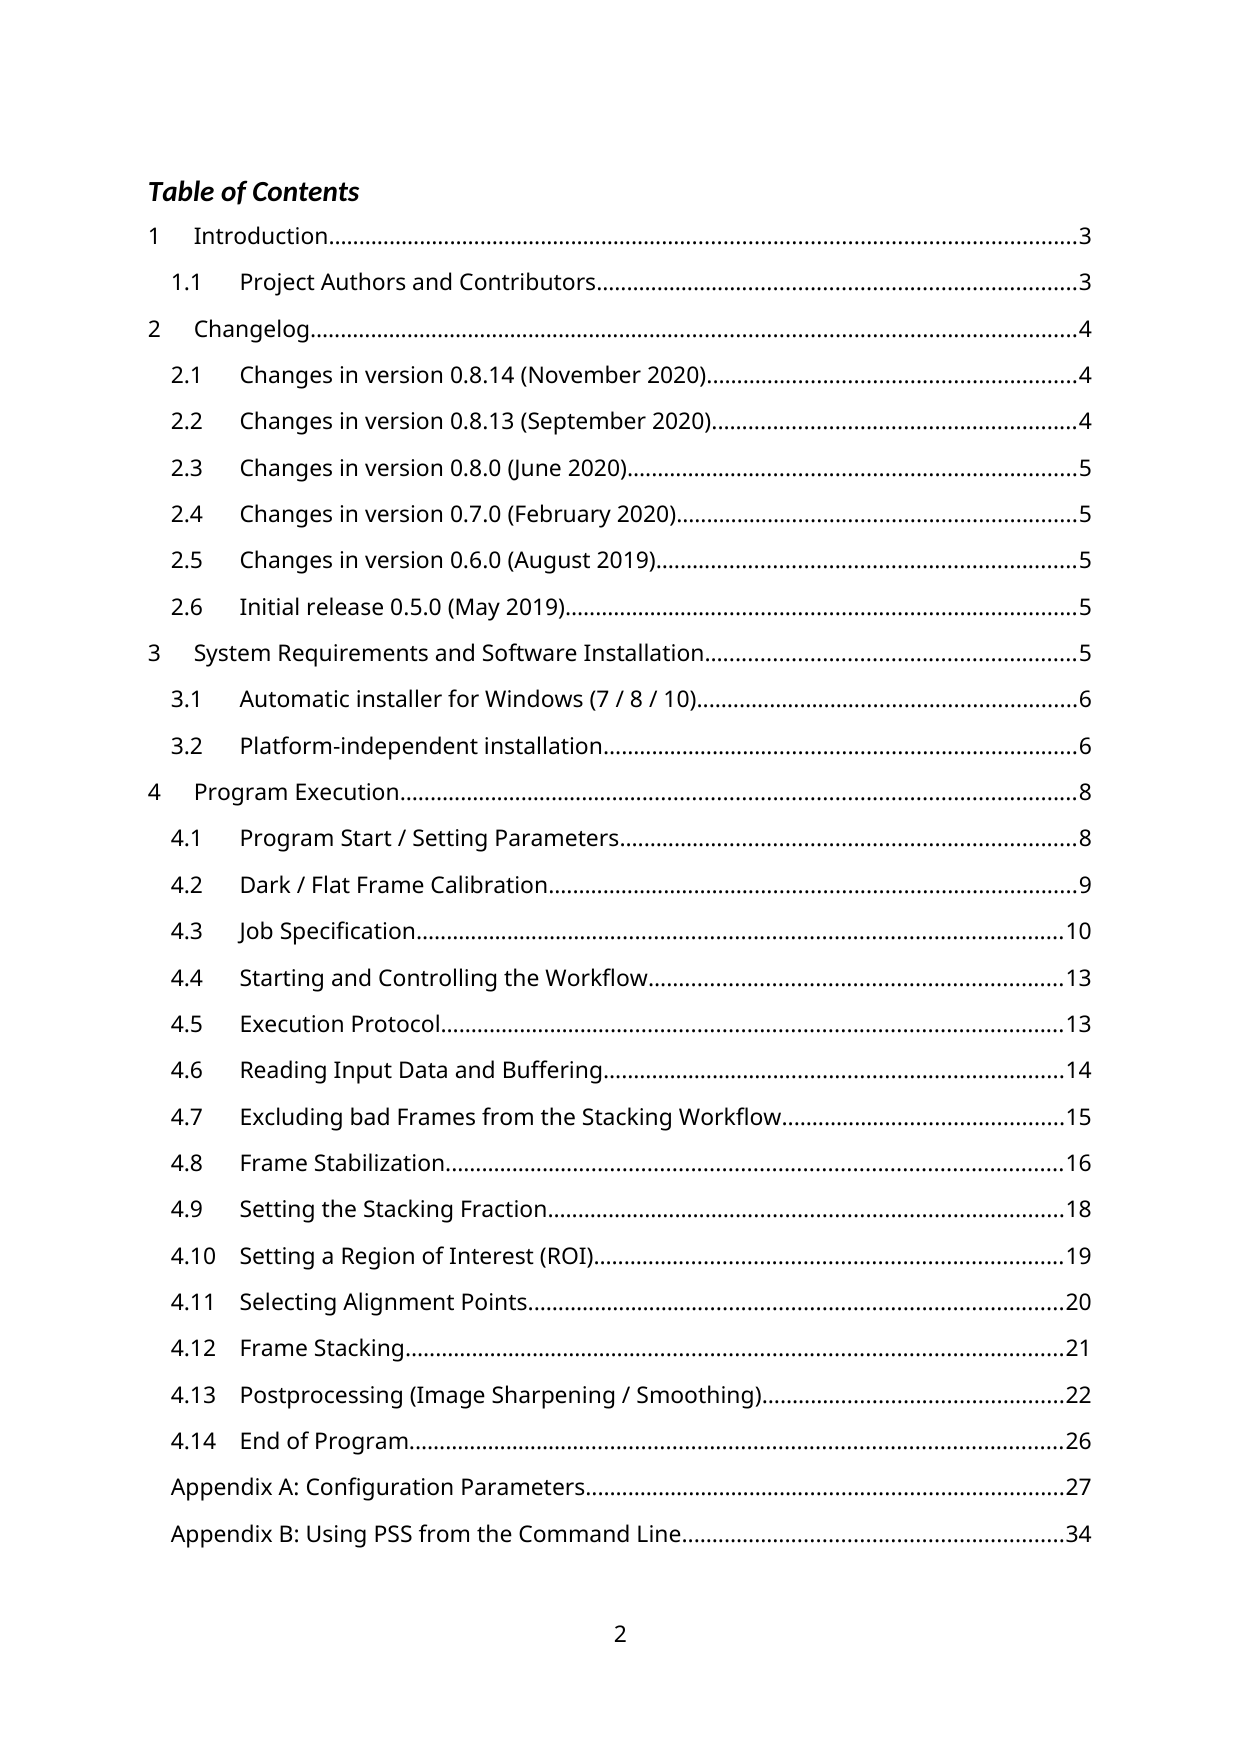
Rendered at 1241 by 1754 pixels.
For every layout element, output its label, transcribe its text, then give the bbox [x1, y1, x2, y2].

text 4.13 Postprocessing (Image Sharpening / Smoothing) 22 [171, 1379, 1093, 1410]
text 2.2 Changes in version 0.8.13 (September 2020) 4 [171, 405, 1093, 436]
text 4.5 Execution Protocol 13 [171, 1008, 1093, 1039]
text 1.1 Project Authors and Contributors 3 [171, 266, 1093, 297]
text 4.14 End of Program 26 [171, 1425, 1093, 1456]
text 4.2 Dark / Flat Frame Calibration 9 [171, 869, 1093, 900]
text Appendix B: Using PSS from the Command Line 34 [171, 1518, 1093, 1549]
text 2.1 Changes in version 0.8.14 (November 2020) 4 [171, 359, 1093, 390]
text 2.3 Changes in version 0.8.0 (June 2020) 5 [171, 452, 1093, 483]
text 4.11 Selecting Alignment Points 20 [171, 1286, 1093, 1317]
text 4.4 Starting and Controlling the Workflow 13 [171, 961, 1093, 993]
text 3 System Requirements and Software Installation 5 [148, 637, 1093, 668]
subtitle Table of Contents [148, 173, 1093, 208]
text 4 Program Execution 8 [148, 776, 1093, 807]
text 4.10 Setting a Region of Interest (ROI) 19 [171, 1239, 1093, 1271]
text 2.5 Changes in version 0.6.0 (August 2019) 5 [171, 544, 1093, 576]
text 2.4 Changes in version 0.7.0 (February 2020) 5 [171, 498, 1093, 529]
text 4.6 Reading Input Data and Buffering 14 [171, 1054, 1093, 1085]
text 4.8 Frame Stabilization 16 [171, 1147, 1093, 1178]
text 1 Introduction 3 [148, 220, 1093, 251]
text 4.9 Setting the Stacking Fraction 18 [171, 1193, 1093, 1224]
text 4.12 Frame Stacking 21 [171, 1332, 1093, 1363]
text 3.2 Platform-independent installation 6 [171, 730, 1093, 761]
text 4.1 Program Start / Setting Parameters 8 [171, 822, 1093, 854]
text 4.7 Excluding bad Frames from the Stacking Workflow 15 [171, 1101, 1093, 1132]
text 4.3 Job Specification 10 [171, 915, 1093, 946]
text Appendix A: Configuration Parameters 27 [171, 1471, 1093, 1503]
text 2.6 Initial release 0.5.0 (May 2019) 5 [171, 591, 1093, 622]
text 3.1 Automatic installer for Windows (7 / 8 / 10) 6 [171, 683, 1093, 714]
text 2 Changelog 4 [148, 312, 1093, 344]
